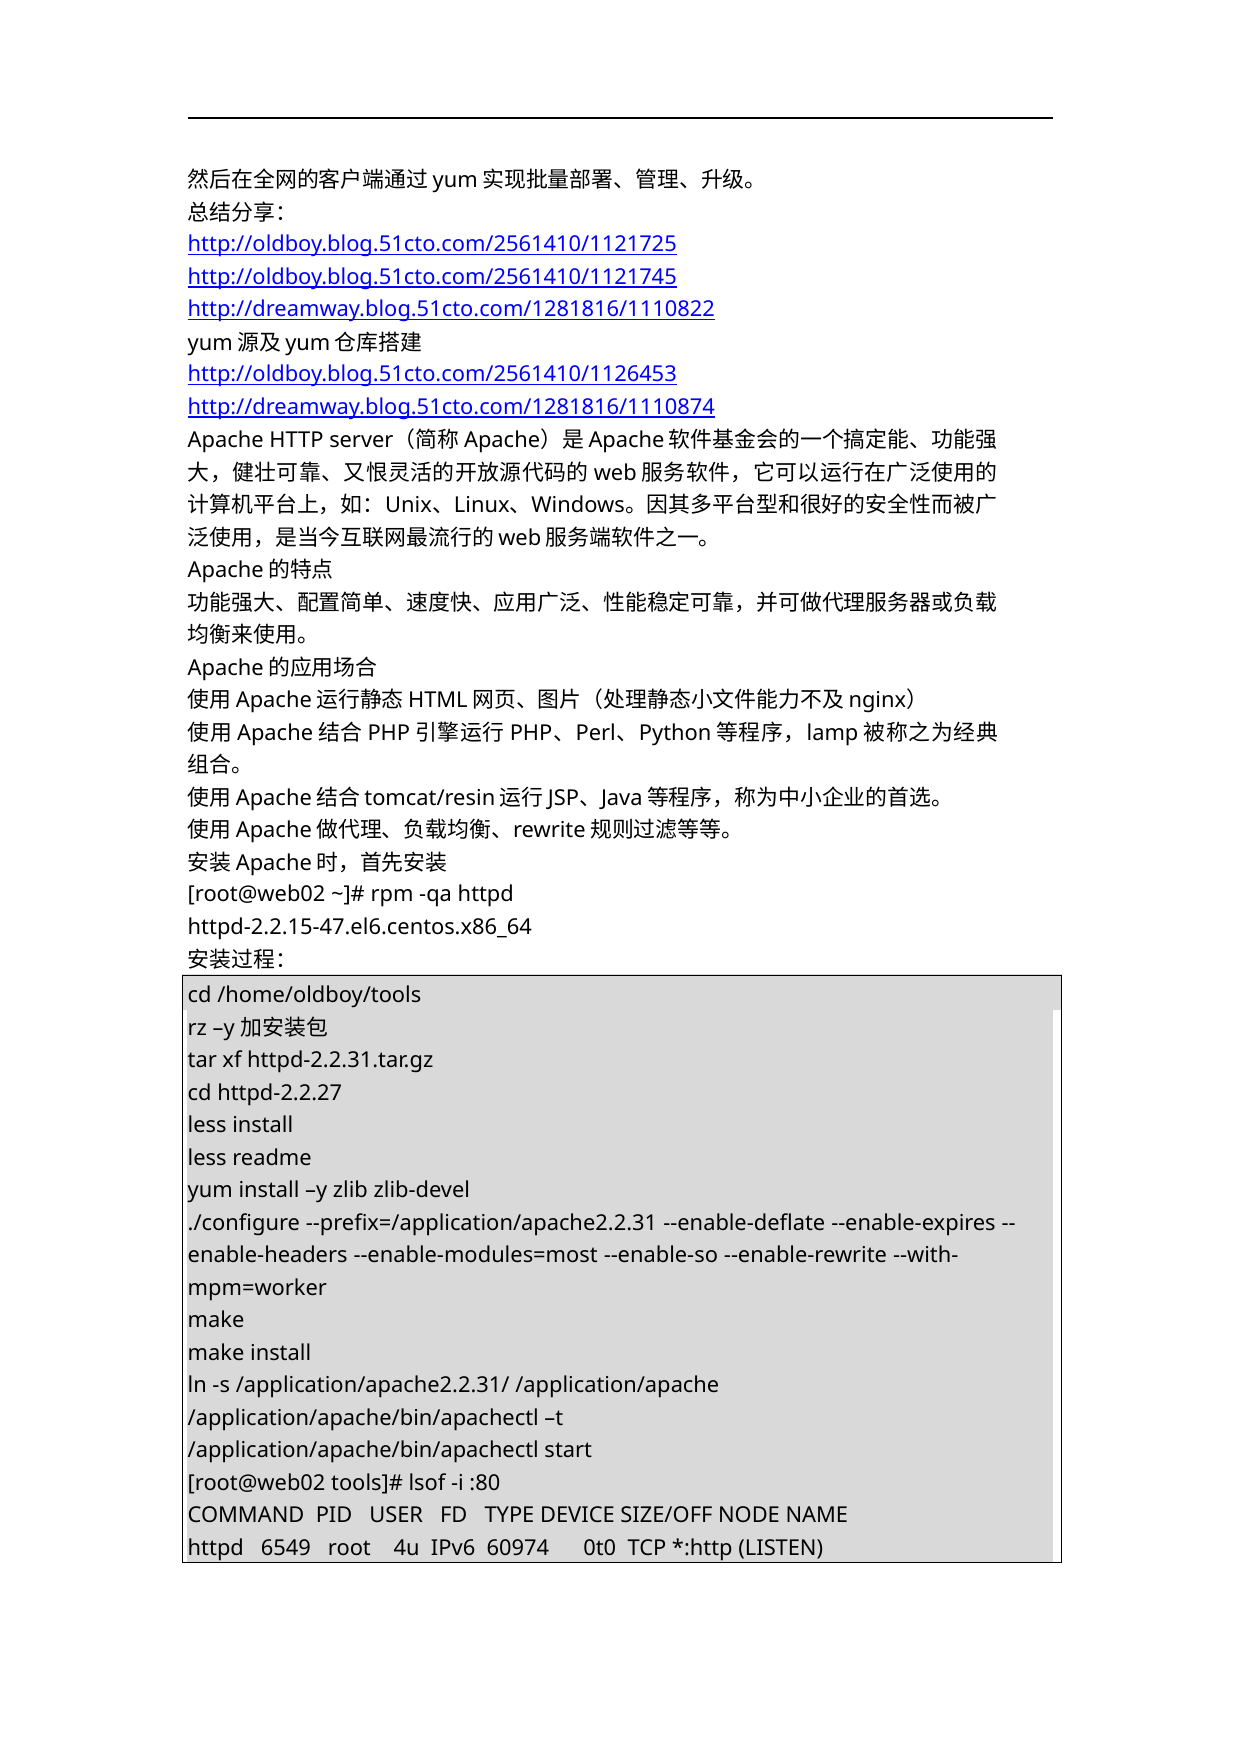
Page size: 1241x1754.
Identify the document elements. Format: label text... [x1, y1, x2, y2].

text tar xf httpd-2.2.31.tar.gz [187, 1043, 1053, 1075]
text COMMAND PID USER FD TYPE DEVICE SIZE/OFF NODE NAME [187, 1498, 1053, 1530]
text http://oldboy.blog.51cto.com/2561410/1126453 [187, 357, 998, 389]
text yum install –y zlib zlib-devel [187, 1173, 1053, 1205]
text make [187, 1303, 1053, 1335]
text [root@web02 tools]# lsof -i :80 [187, 1465, 1053, 1498]
text httpd 6549 root 4u IPv6 60974 0t0 TCP *:http (LISTEN) [187, 1530, 1053, 1562]
text 安装过程： [187, 942, 998, 974]
text ln -s /application/apache2.2.31/ /application/apache [187, 1368, 1053, 1400]
text httpd-2.2.15-47.el6.centos.x86_64 [187, 909, 998, 942]
text yum源及yum仓库搭建 [187, 324, 998, 357]
text 安装Apache时，首先安装 [187, 844, 998, 877]
text http://oldboy.blog.51cto.com/2561410/1121725 [187, 227, 998, 259]
text 使用Apache结合PHP引擎运行PHP、Perl、Python等程序，lamp被称之为经典组合。 [187, 714, 998, 779]
text /application/apache/bin/apachectl –t [187, 1400, 1053, 1433]
text cd /home/oldboy/tools [183, 976, 1061, 1010]
text http://oldboy.blog.51cto.com/2561410/1121745 [187, 259, 998, 292]
text ./configure --prefix=/application/apache2.2.31 --enable-deflate --enable-expires --enable-headers --enable-modules=most --enable-so --enable-rewrite --with-mpm=worker [187, 1205, 1053, 1303]
text 功能强大、配置简单、速度快、应用广泛、性能稳定可靠，并可做代理服务器或负载均衡来使用。 [187, 584, 998, 649]
text make install [187, 1335, 1053, 1368]
text Apache的应用场合 [187, 649, 998, 682]
text [root@web02 ~]# rpm -qa httpd [187, 877, 998, 909]
text http://dreamway.blog.51cto.com/1281816/1110874 [187, 389, 998, 422]
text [187, 162, 998, 194]
text rz –y 加安装包 [187, 1010, 1053, 1043]
text 使用Apache结合tomcat/resin运行JSP、Java等程序，称为中小企业的首选。 [187, 779, 998, 812]
text /application/apache/bin/apachectl start [187, 1433, 1053, 1465]
text Apache的特点 [187, 552, 998, 584]
text less install [187, 1108, 1053, 1140]
text 使用Apache做代理、负载均衡、rewrite规则过滤等等。 [187, 812, 998, 844]
text 使用Apache运行静态HTML网页、图片（处理静态小文件能力不及nginx） [187, 682, 998, 714]
text less readme [187, 1140, 1053, 1173]
text Apache HTTP server（简称Apache）是Apache软件基金会的一个搞定能、功能强大，健壮可靠、又恨灵活的开放源代码的web服务软件，它可以运行在广泛使用的计算机平台上，如：Unix、Linux、Windows。因其多平台型和很好的安全性而被广泛使用，是当今互联网最流行的web服务端软件之一。 [187, 422, 998, 552]
text cd httpd-2.2.27 [187, 1075, 1053, 1108]
text 总结分享： [187, 194, 998, 227]
text http://dreamway.blog.51cto.com/1281816/1110822 [187, 292, 998, 324]
